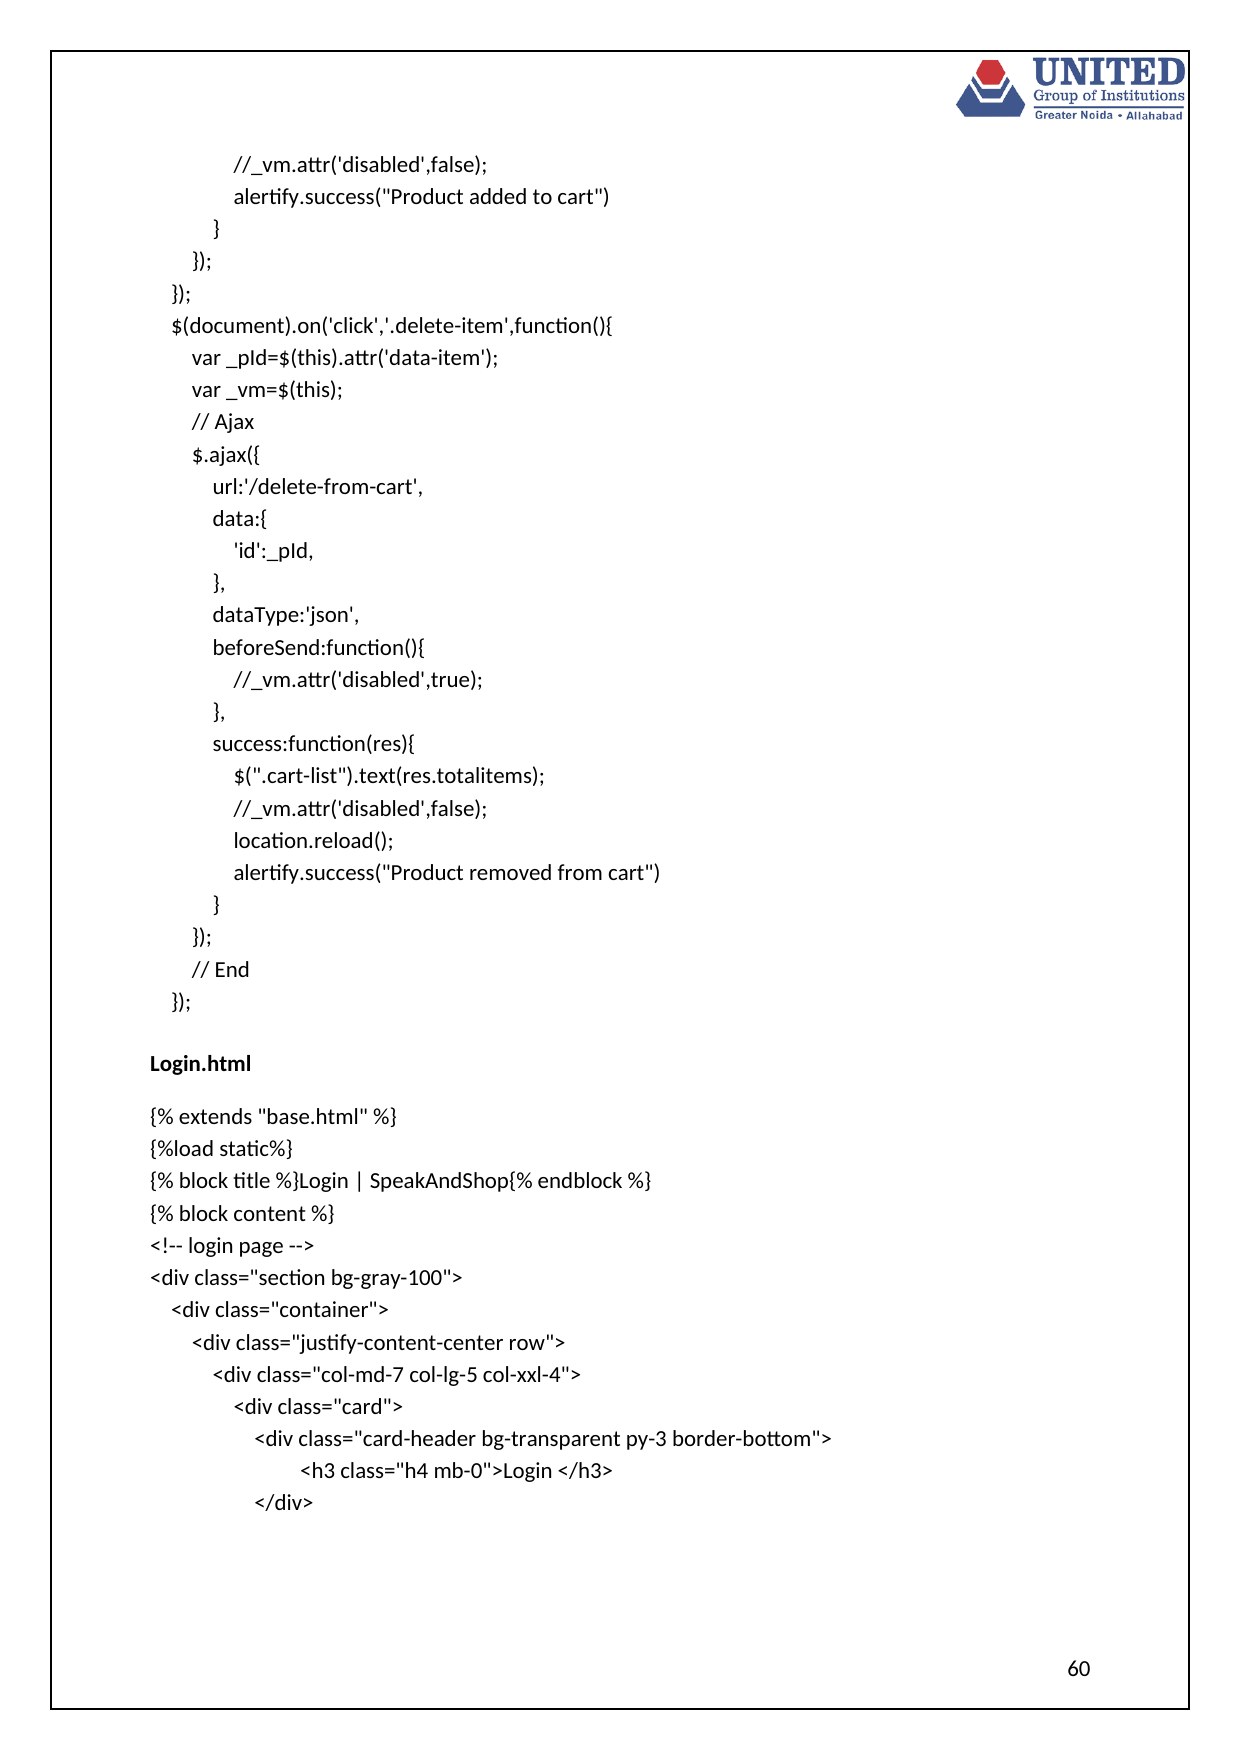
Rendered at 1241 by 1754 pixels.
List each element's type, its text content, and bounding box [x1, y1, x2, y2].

text // Ajax [150, 407, 1090, 436]
text {% block content %} [150, 1199, 1090, 1227]
text } [150, 890, 1090, 918]
text }, [150, 568, 1090, 596]
text Login.html [150, 1049, 1090, 1077]
text } [150, 214, 1090, 242]
text $.ajax({ [150, 440, 1090, 468]
picture [952, 53, 1186, 124]
text 'id':_pId, [150, 536, 1090, 564]
text <div class="card-header bg-transparent py-3 border-bottom"> [150, 1424, 1090, 1452]
text alertify.success("Product removed from cart") [150, 858, 1090, 886]
text //_vm.attr('disabled',false); [150, 794, 1090, 822]
text <h3 class="h4 mb-0">Login </h3> [225, 1456, 1090, 1484]
text }); [150, 922, 1090, 951]
text }, [150, 697, 1090, 725]
text url:'/delete-from-cart', [150, 472, 1090, 500]
text </div> [150, 1488, 1090, 1517]
text beforeSend:function(){ [150, 633, 1090, 661]
text <div class="col-md-7 col-lg-5 col-xxl-4"> [150, 1360, 1090, 1388]
text {% extends "base.html" %} [150, 1102, 1090, 1130]
text <div class="container"> [150, 1295, 1090, 1323]
text {%load static%} [150, 1134, 1090, 1162]
text $(document).on('click','.delete-item',function(){ [150, 311, 1090, 339]
text $(".cart-list").text(res.totalitems); [150, 762, 1090, 789]
text var _pId=$(this).attr('data-item'); [150, 343, 1090, 371]
text <!-- login page --> [150, 1231, 1090, 1259]
text }); [150, 987, 1090, 1015]
text location.reload(); [150, 826, 1090, 854]
text }); [150, 247, 1090, 274]
text var _vm=$(this); [150, 375, 1090, 403]
text {% block title %}Login | SpeakAndShop{% endblock %} [150, 1167, 1090, 1195]
text // End [150, 955, 1090, 983]
text //_vm.attr('disabled',true); [150, 665, 1090, 693]
text data:{ [150, 504, 1090, 532]
text alertify.success("Product added to cart") [150, 182, 1090, 210]
text <div class="section bg-gray-100"> [150, 1263, 1090, 1291]
text dataType:'json', [150, 601, 1090, 629]
text //_vm.attr('disabled',false); [150, 150, 1090, 178]
text success:function(res){ [150, 729, 1090, 757]
text <div class="justify-content-center row"> [150, 1328, 1090, 1356]
text }); [150, 279, 1090, 307]
text <div class="card"> [150, 1392, 1090, 1420]
